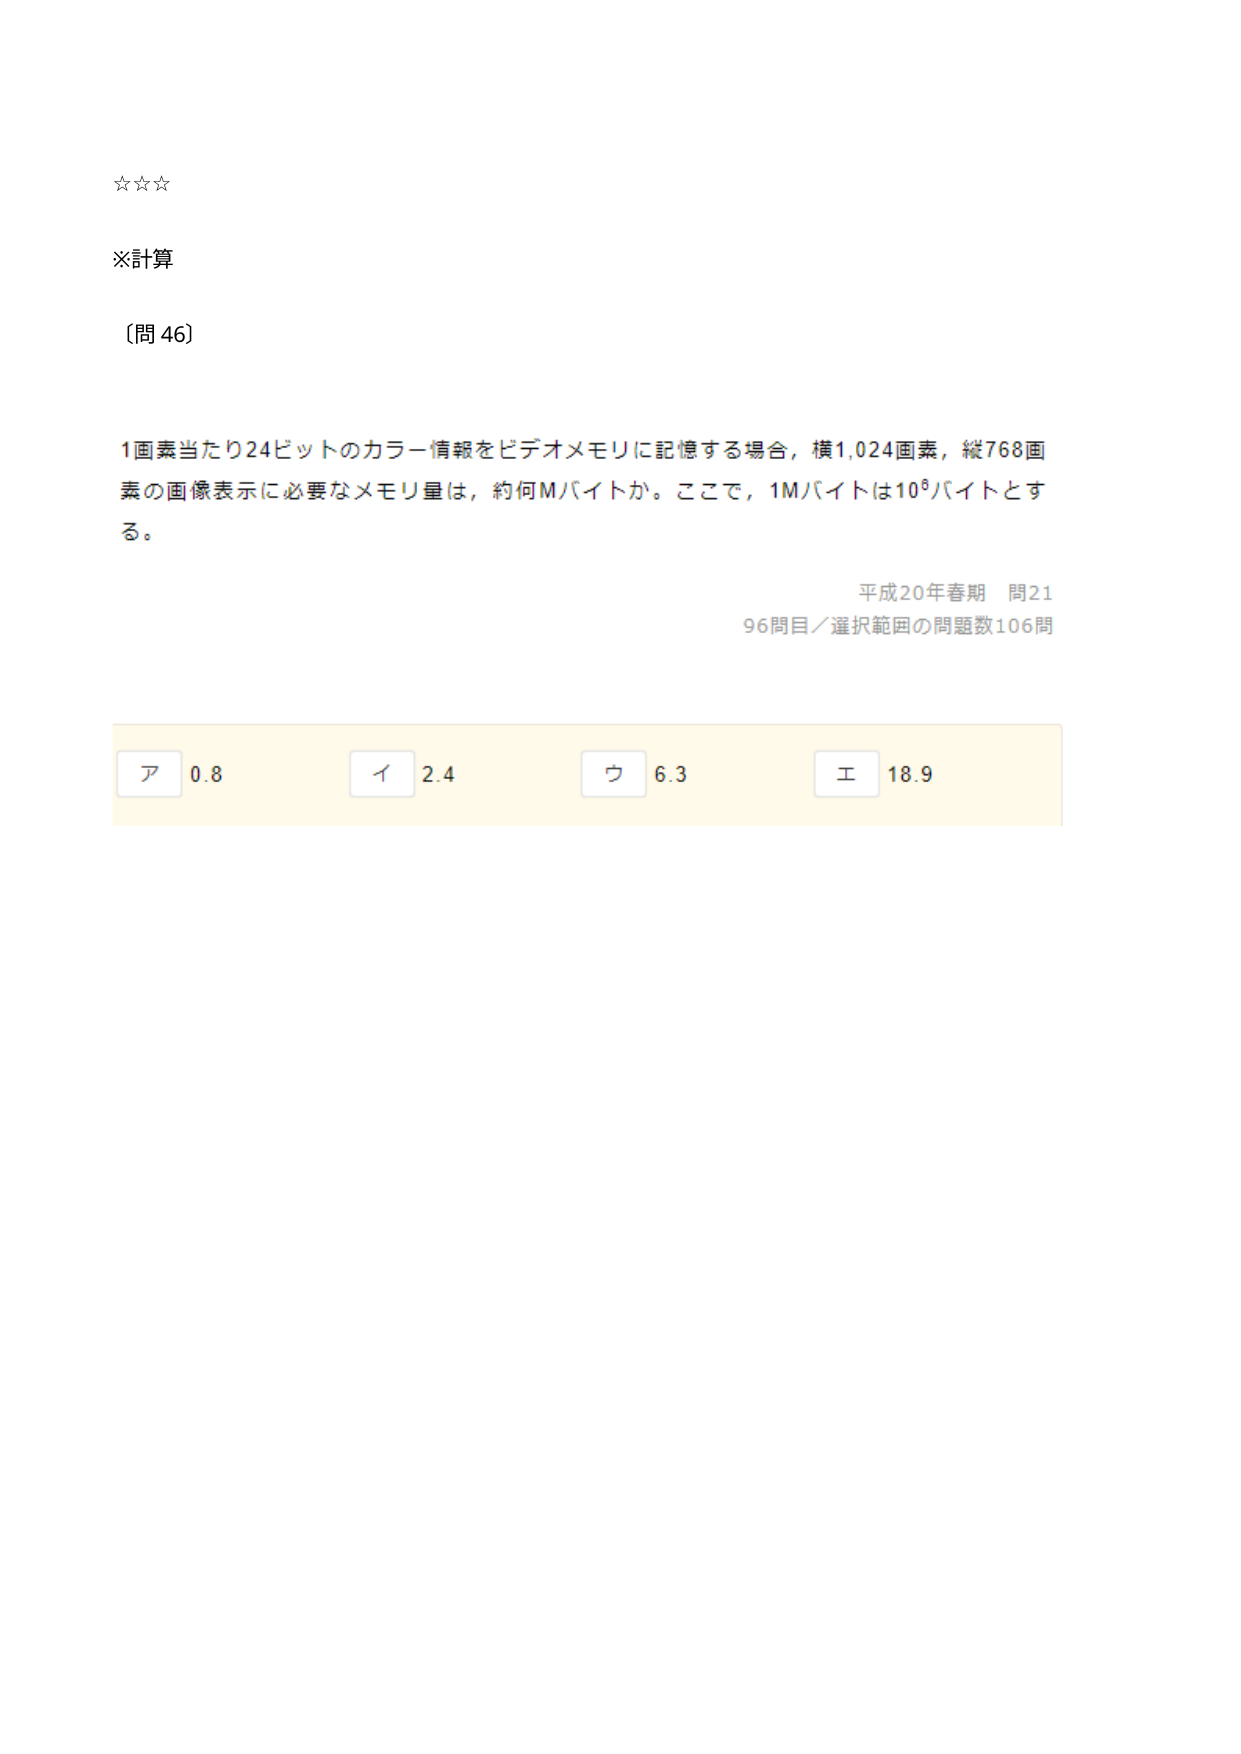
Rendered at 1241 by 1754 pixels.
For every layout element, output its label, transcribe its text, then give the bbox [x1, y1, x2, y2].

text 〔問46〕 [112, 314, 1128, 352]
picture [112, 427, 1063, 826]
text ※計算 [112, 239, 1128, 277]
text ☆☆☆ [112, 164, 1128, 202]
